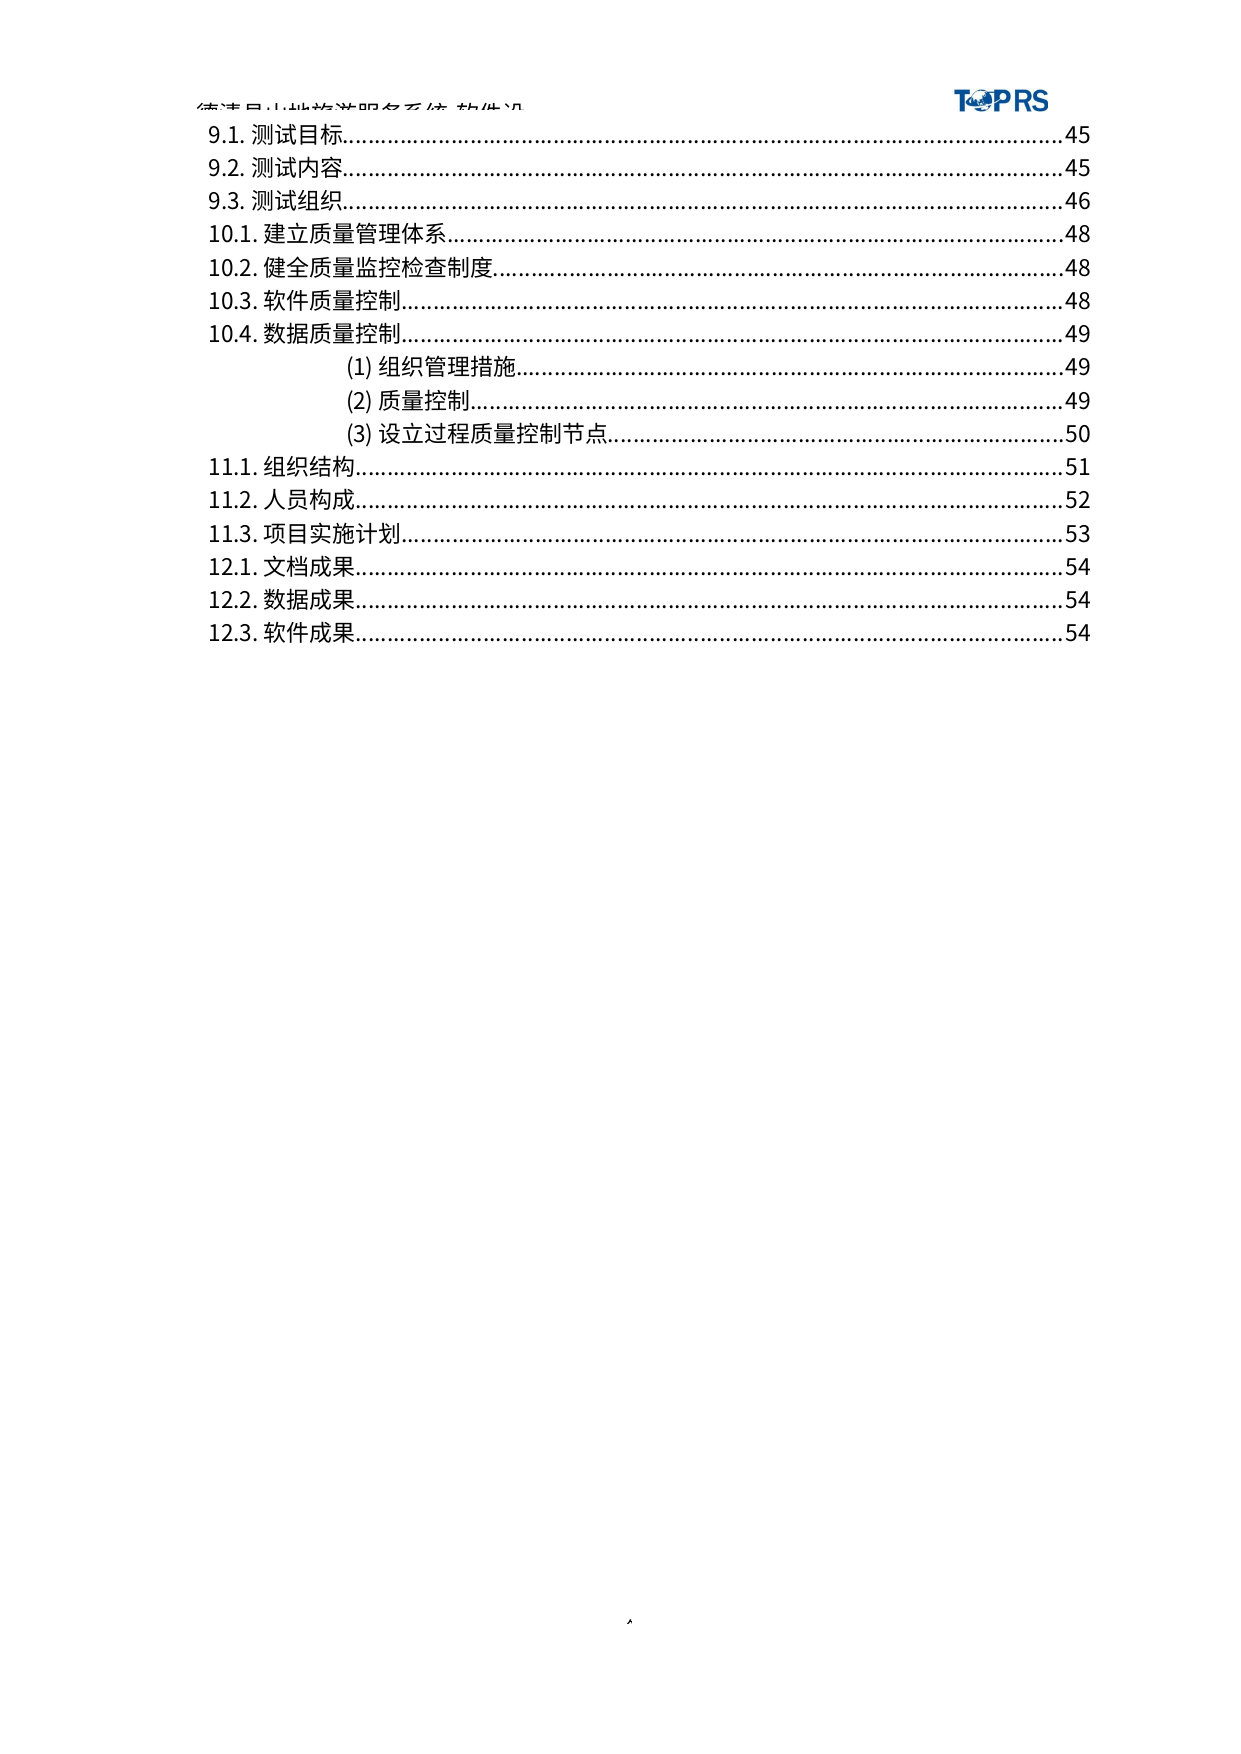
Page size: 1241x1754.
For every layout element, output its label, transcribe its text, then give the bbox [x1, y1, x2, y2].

text 10.2. 健全质量监控检查制度 48 [208, 249, 1090, 283]
text 12.1. 文档成果 54 [208, 549, 1090, 582]
text (3) 设立过程质量控制节点 50 [346, 416, 1090, 449]
text 10.1. 建立质量管理体系 48 [208, 216, 1090, 249]
text 10.4. 数据质量控制 49 [208, 316, 1090, 349]
text 11.2. 人员构成 52 [208, 482, 1090, 515]
text 12.3. 软件成果 54 [208, 615, 1090, 648]
text 12.2. 数据成果 54 [208, 582, 1090, 615]
picture [953, 88, 1048, 112]
text (2) 质量控制 49 [346, 382, 1090, 416]
text 9.1. 测试目标 45 [208, 117, 1090, 150]
text 9.2. 测试内容 45 [208, 150, 1090, 183]
text 11.1. 组织结构 51 [208, 449, 1090, 482]
text 9.3. 测试组织 46 [208, 183, 1090, 216]
text 11.3. 项目实施计划 53 [208, 515, 1090, 549]
text 10.3. 软件质量控制 48 [208, 283, 1090, 316]
text (1) 组织管理措施 49 [346, 349, 1090, 382]
